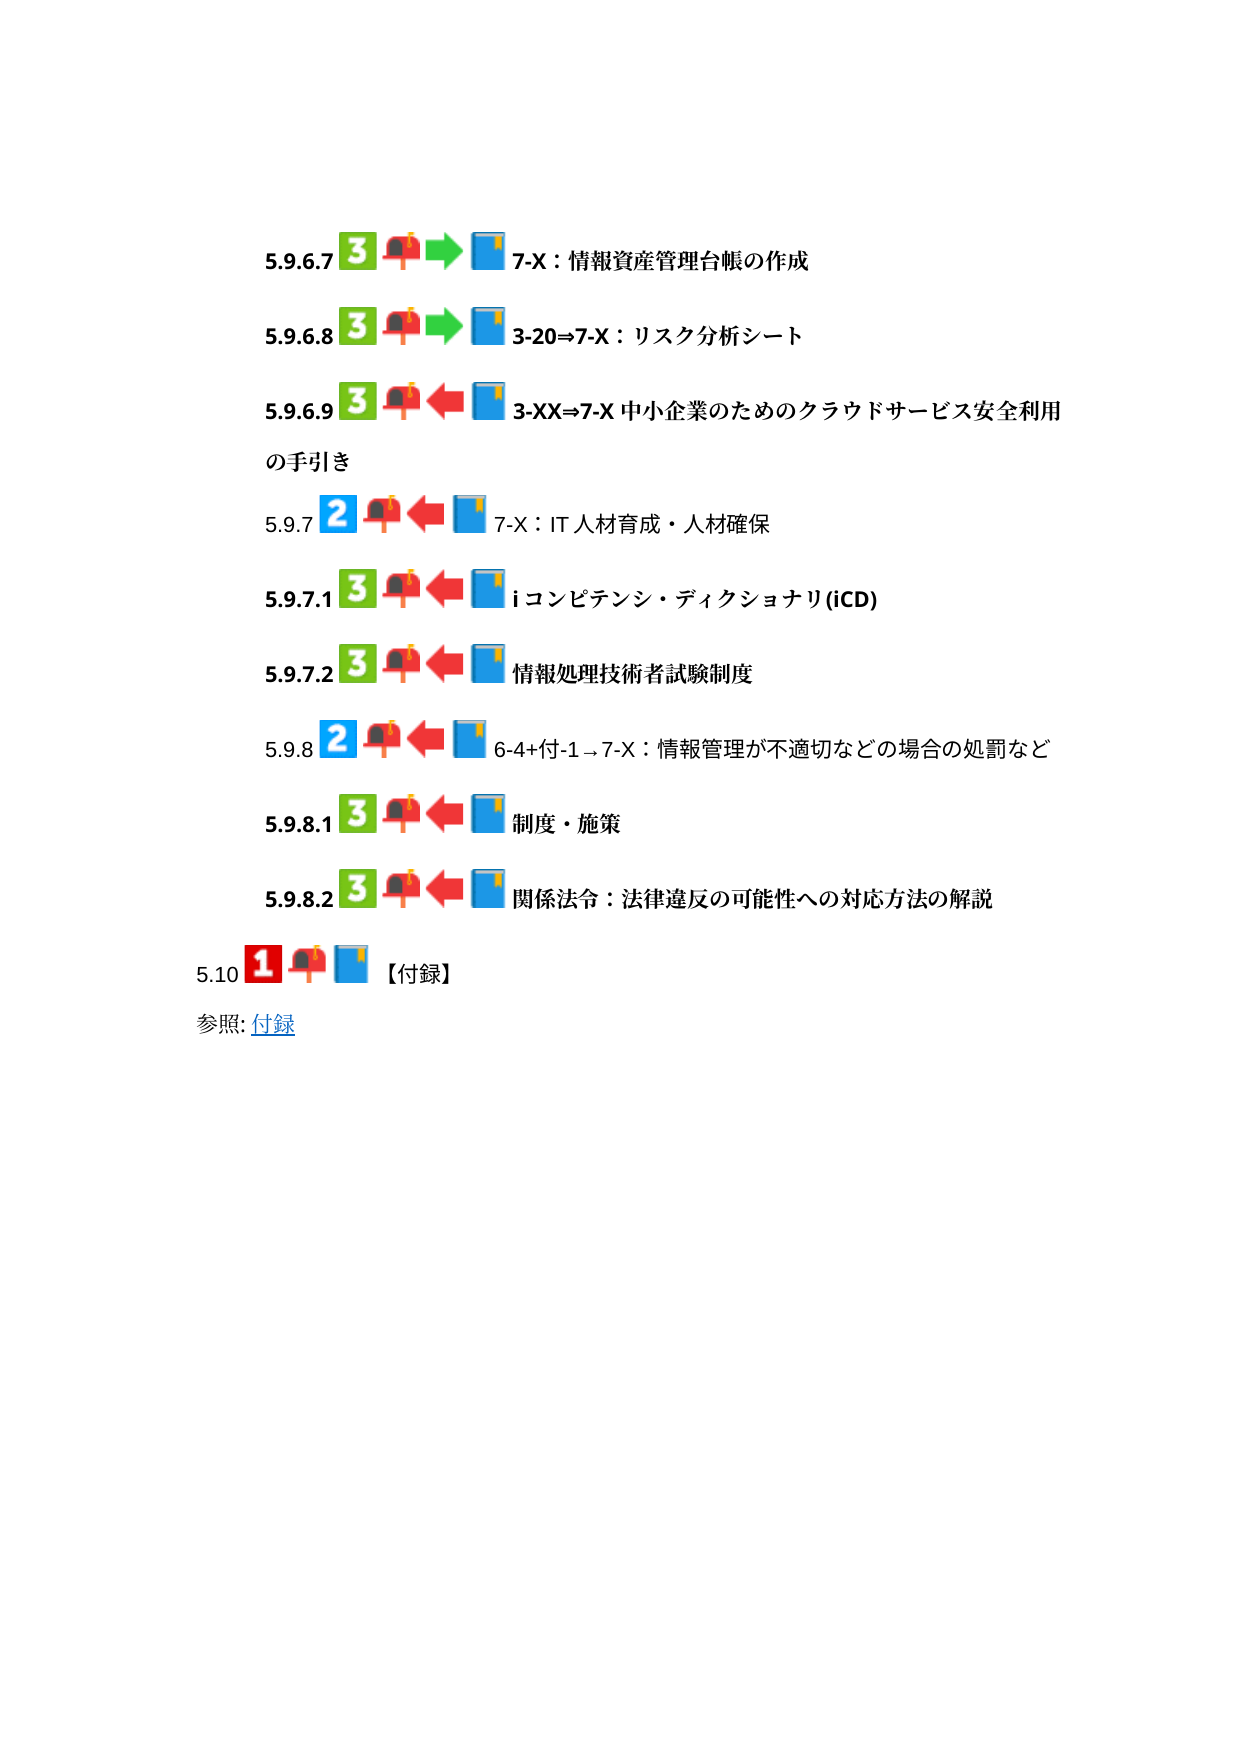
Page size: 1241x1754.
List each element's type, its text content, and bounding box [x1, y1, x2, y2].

picture [382, 869, 420, 908]
text iコンピテンシ・ディクショナリ(iCD) [265, 554, 1063, 629]
text 7-X：IT人材育成・人材確保 [265, 479, 1063, 554]
picture [339, 869, 377, 908]
picture [425, 869, 464, 908]
picture [406, 720, 444, 758]
picture [339, 644, 377, 683]
text 3-20⇒7-X：リスク分析シート [265, 292, 1063, 367]
picture [382, 232, 420, 270]
picture [425, 232, 464, 270]
text 参照: 付録 [196, 1004, 1063, 1042]
picture [382, 569, 420, 608]
picture [468, 644, 507, 683]
picture [339, 307, 377, 345]
picture [363, 495, 401, 533]
text 関係法令：法律違反の可能性への対応方法の解説 [265, 854, 1063, 929]
picture [319, 720, 357, 758]
text 6-4+付-1→7-X：情報管理が不適切などの場合の処罰など [265, 704, 1063, 779]
picture [468, 569, 507, 608]
picture [244, 945, 283, 983]
text 制度・施策 [265, 779, 1063, 854]
picture [425, 307, 464, 345]
text 7-X：情報資産管理台帳の作成 [265, 217, 1063, 292]
picture [339, 794, 377, 833]
text 3-XX⇒7-X 中小企業のためのクラウドサービス安全利用の手引き [265, 367, 1063, 479]
picture [425, 794, 464, 833]
text 情報処理技術者試験制度 [265, 629, 1063, 704]
picture [339, 569, 377, 608]
picture [382, 307, 420, 345]
picture [468, 869, 507, 908]
picture [382, 644, 420, 683]
picture [450, 720, 488, 758]
picture [288, 945, 326, 983]
picture [319, 495, 357, 533]
picture [469, 382, 507, 420]
picture [468, 307, 507, 345]
picture [426, 382, 464, 420]
picture [363, 720, 401, 758]
text 【付録】 [196, 929, 1063, 1004]
picture [339, 232, 377, 270]
picture [331, 945, 370, 983]
picture [468, 232, 507, 270]
picture [339, 382, 377, 420]
picture [382, 794, 420, 833]
picture [382, 382, 420, 420]
picture [450, 495, 488, 533]
picture [406, 495, 444, 533]
picture [425, 569, 464, 608]
picture [468, 794, 507, 833]
picture [425, 644, 464, 683]
